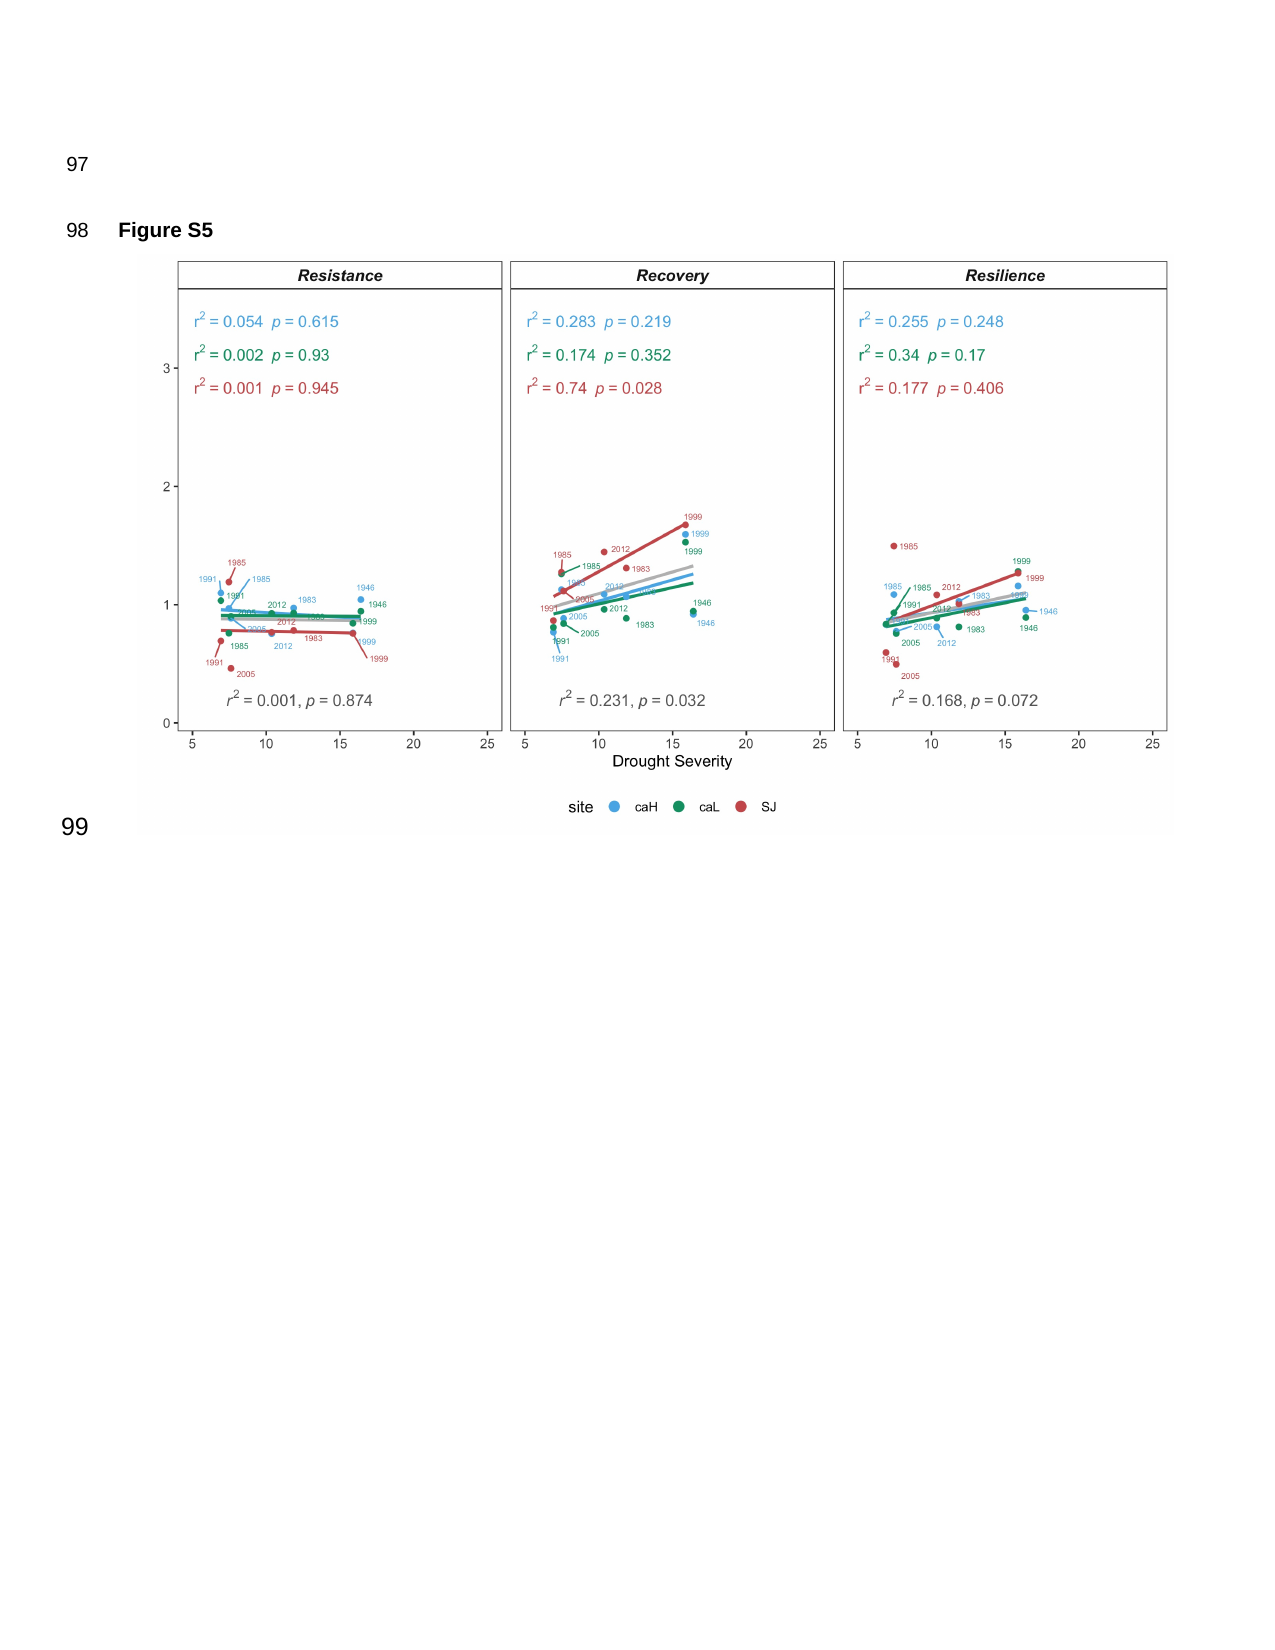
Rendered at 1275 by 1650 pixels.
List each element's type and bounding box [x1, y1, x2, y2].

picture [137, 254, 1175, 835]
